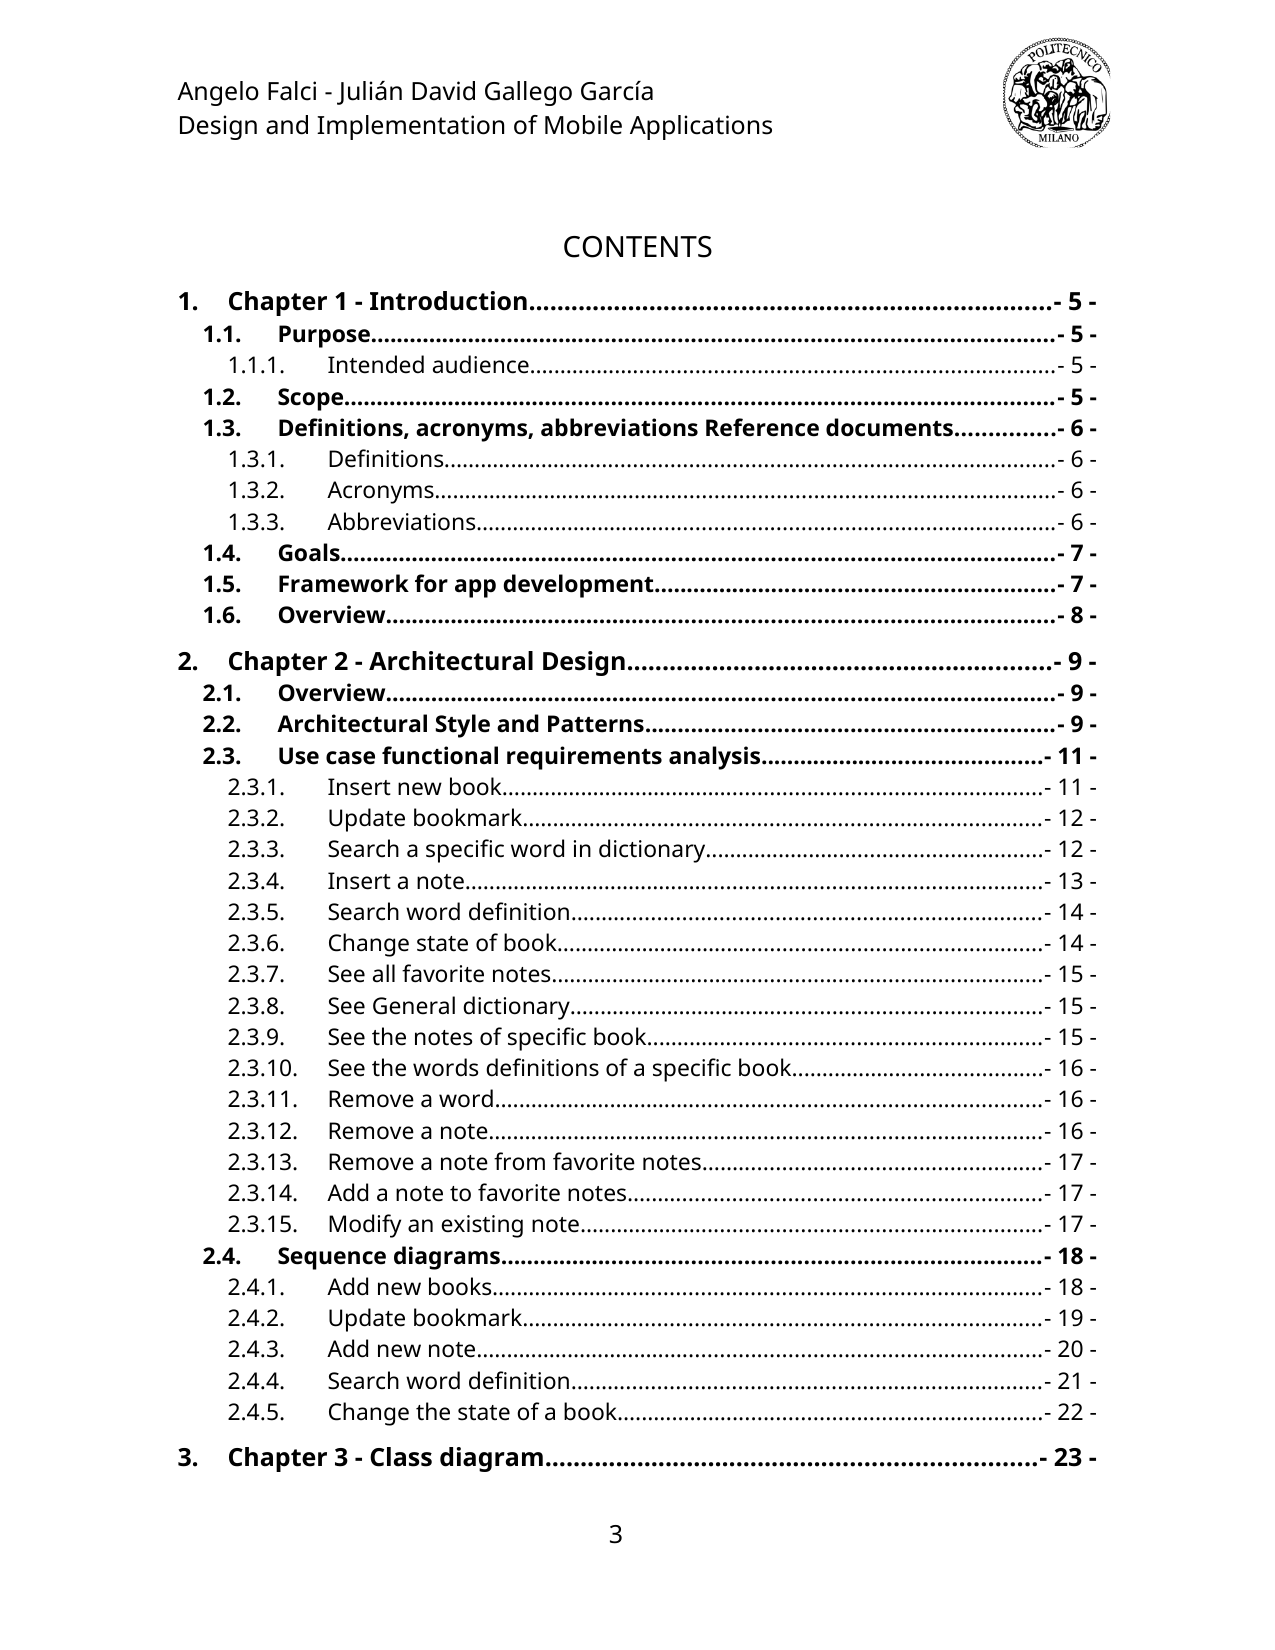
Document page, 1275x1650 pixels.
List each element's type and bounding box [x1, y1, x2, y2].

picture [1001, 37, 1110, 146]
